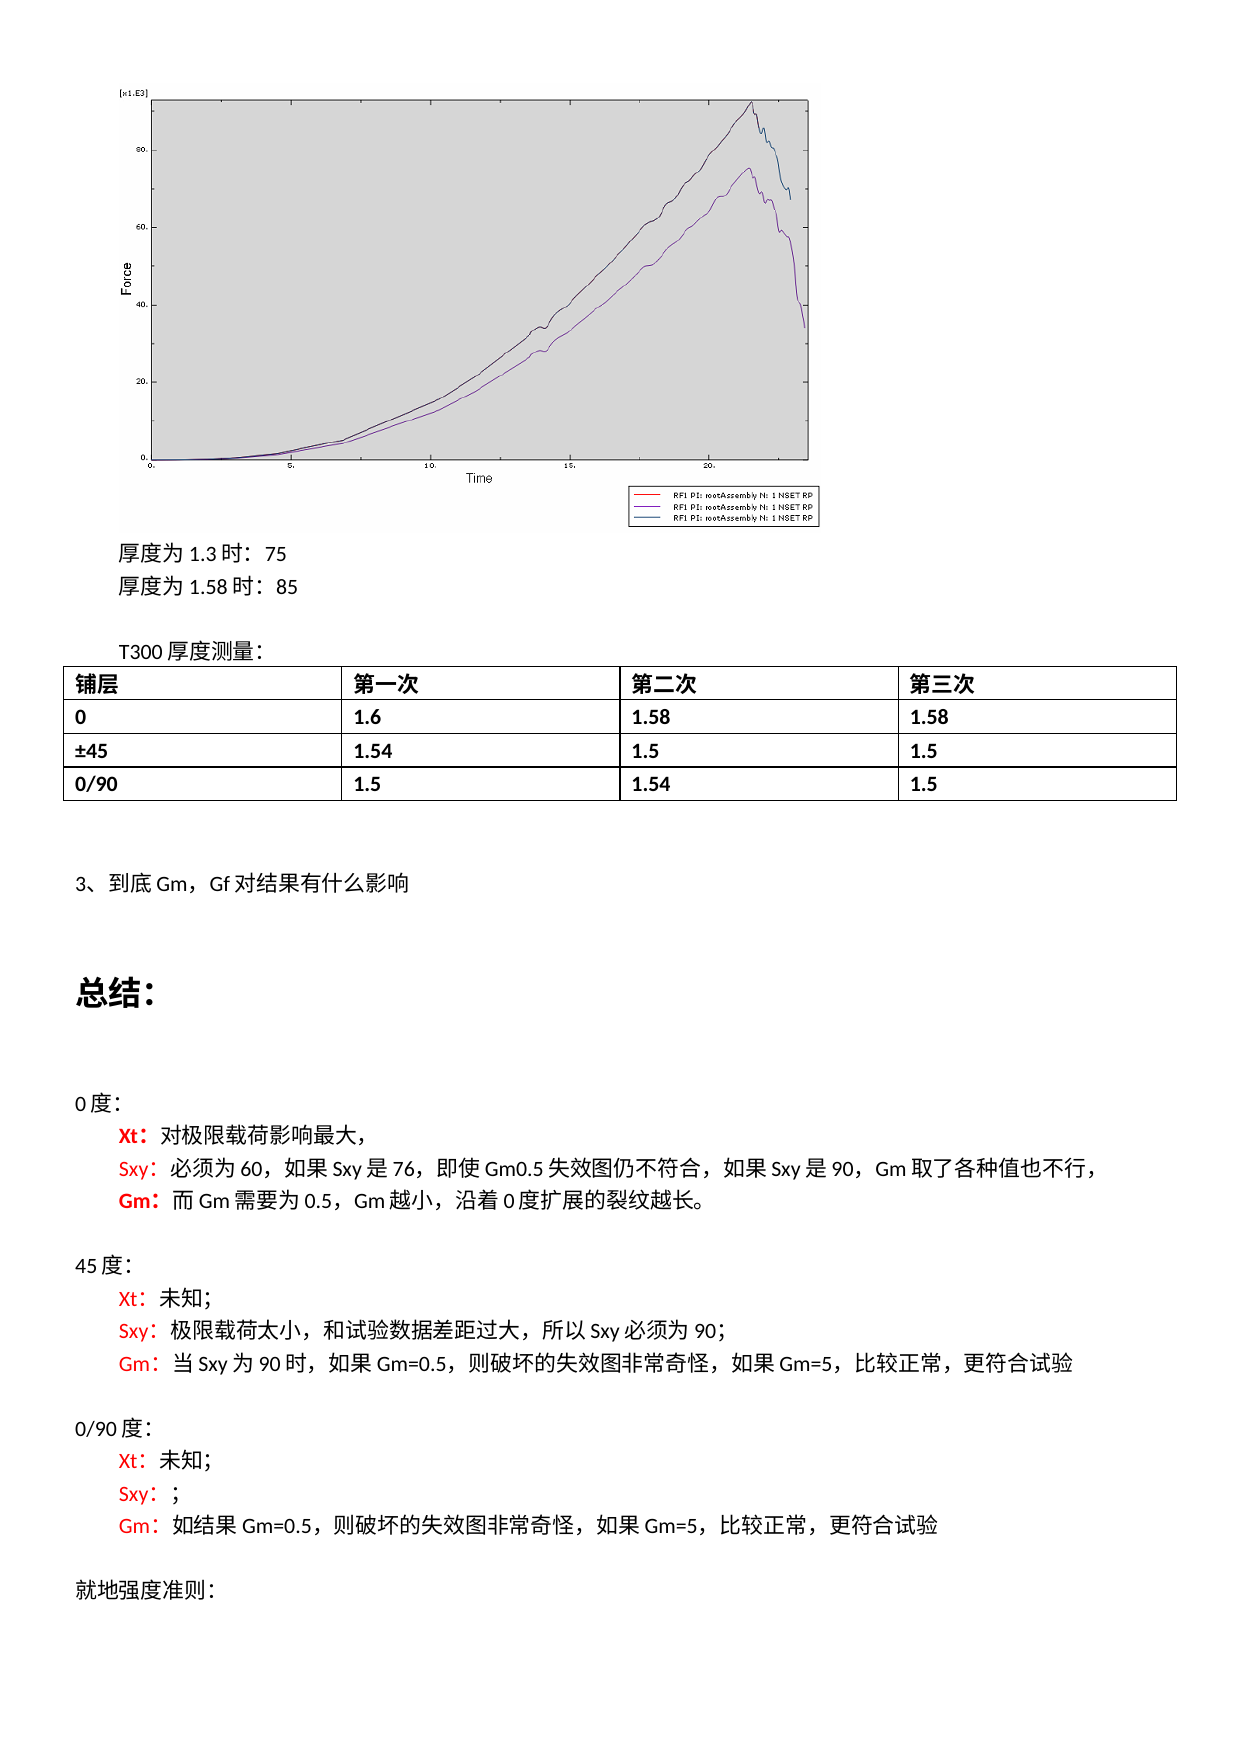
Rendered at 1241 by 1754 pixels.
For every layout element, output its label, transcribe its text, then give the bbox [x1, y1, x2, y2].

table_cell 1.6 [342, 700, 619, 733]
list 厚度为1.3时：75 [75, 536, 1165, 568]
text Xt：未知； [75, 1280, 1165, 1313]
table_cell 1.5 [899, 734, 1176, 766]
text Gm：当Sxy为90时，如果Gm=0.5，则破坏的失效图非常奇怪，如果Gm=5，比较正常，更符合试验 [75, 1345, 1165, 1378]
text Sxy：必须为60，如果Sxy是76，即使Gm0.5失效图仍不符合，如果Sxy是90，Gm取了各种值也不行， [75, 1150, 1165, 1183]
table_cell 1.5 [899, 768, 1176, 800]
text 3、到底Gm，Gf对结果有什么影响 [75, 866, 1165, 898]
table_cell 1.54 [342, 734, 619, 766]
table_header 第二次 [621, 667, 898, 699]
text Sxy：； [75, 1475, 1165, 1508]
table_cell 1.5 [342, 768, 619, 800]
text 45度： [75, 1248, 1165, 1280]
table_cell 1.5 [621, 734, 898, 766]
table_cell 0 [64, 700, 341, 733]
list 厚度为1.58时：85 [75, 568, 1165, 601]
table_cell 1.54 [621, 768, 898, 800]
table_header 铺层 [64, 667, 341, 699]
text Gm：而Gm需要为0.5，Gm越小，沿着0度扩展的裂纹越长。 [75, 1183, 1165, 1215]
table_cell 0/90 [64, 768, 341, 800]
table_header 第三次 [899, 667, 1176, 699]
table_cell 1.58 [621, 700, 898, 733]
table_cell 1.58 [899, 700, 1176, 733]
text Sxy：极限载荷太小，和试验数据差距过大，所以Sxy必须为90； [75, 1313, 1165, 1345]
list T300厚度测量： [75, 633, 1165, 666]
text 就地强度准则： [75, 1573, 1165, 1605]
table_header 第一次 [342, 667, 619, 699]
subtitle 总结： [75, 958, 1165, 1023]
text Xt：对极限载荷影响最大， [75, 1118, 1165, 1150]
picture [118, 83, 821, 533]
table_cell ±45 [64, 734, 341, 766]
text 0/90度： [75, 1410, 1165, 1443]
text Xt：未知； [75, 1443, 1165, 1475]
text Gm：如结果Gm=0.5，则破坏的失效图非常奇怪，如果Gm=5，比较正常，更符合试验 [75, 1508, 1165, 1540]
text 0度： [75, 1085, 1165, 1118]
